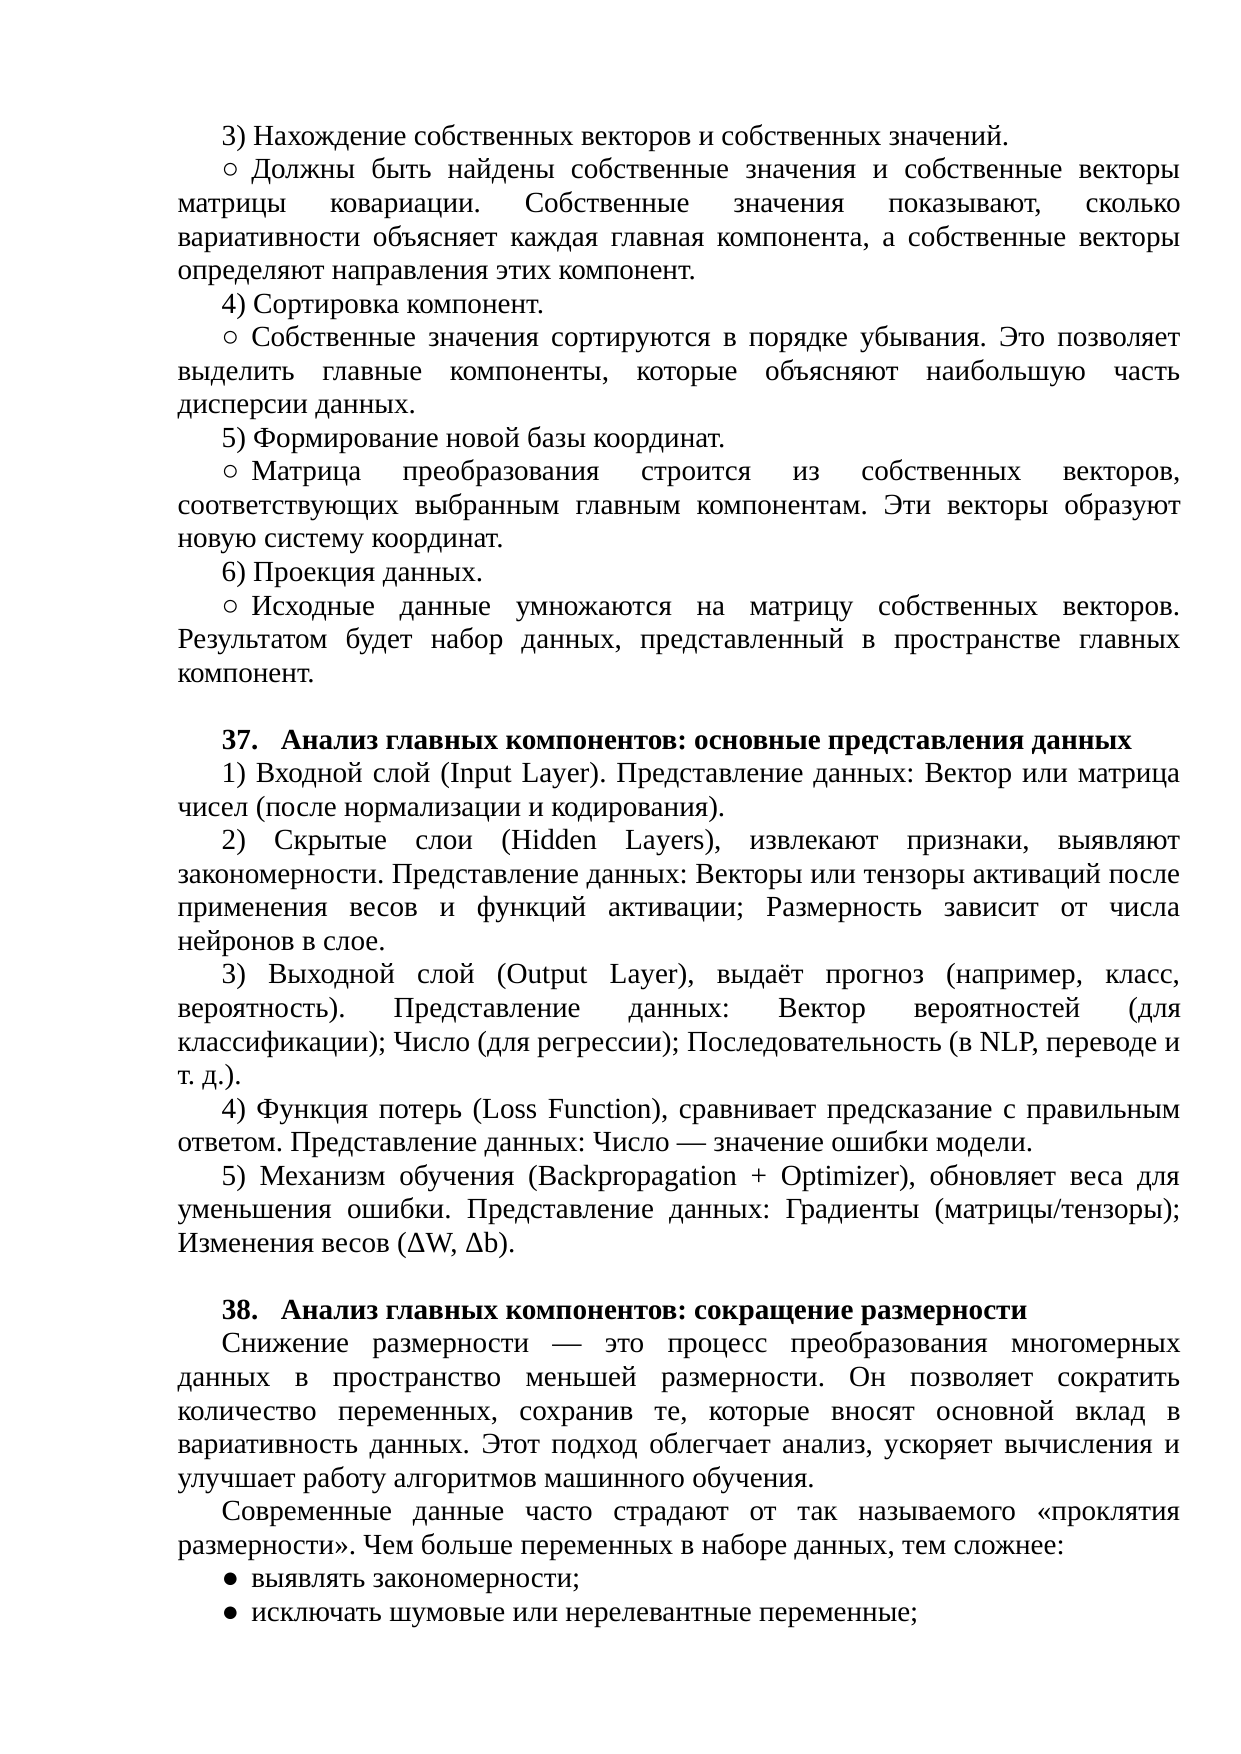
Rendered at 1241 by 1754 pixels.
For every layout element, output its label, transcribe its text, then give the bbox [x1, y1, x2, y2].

text ○ Матрица преобразования строится из собственных векторов, соответствующих выбранным главным компонентам. Эти векторы образуют новую систему координат. [177, 453, 1181, 554]
text 2) Скрытые слои (Hidden Layers), извлекают признаки, выявляют закономерности. Представление данных: Векторы или тензоры активаций после применения весов и функций активации; Размерность зависит от числа нейронов в слое. [177, 822, 1181, 957]
text ○ Собственные значения сортируются в порядке убывания. Это позволяет выделить главные компоненты, которые объясняют наибольшую часть дисперсии данных. [177, 319, 1181, 420]
list Анализ главных компонентов: основные представления данных [177, 722, 1181, 755]
text 3) Нахождение собственных векторов и собственных значений. [177, 118, 1181, 152]
text ● исключать шумовые или нерелевантные переменные; [177, 1594, 1181, 1627]
text ● выявлять закономерности; [177, 1560, 1181, 1594]
text 5) Механизм обучения (Backpropagation + Optimizer), обновляет веса для уменьшения ошибки. Представление данных: Градиенты (матрицы/тензоры); Изменения весов (ΔW, Δb). [177, 1158, 1181, 1258]
text Снижение размерности — это процесс преобразования многомерных данных в пространство меньшей размерности. Он позволяет сократить количество переменных, сохранив те, которые вносят основной вклад в вариативность данных. Этот подход облегчает анализ, ускоряет вычисления и улучшает работу алгоритмов машинного обучения. [177, 1326, 1181, 1493]
text 4) Сортировка компонент. [177, 286, 1181, 319]
text 4) Функция потерь (Loss Function), сравнивает предсказание с правильным ответом. Представление данных: Число — значение ошибки модели. [177, 1091, 1181, 1158]
text 1) Входной слой (Input Layer). Представление данных: Вектор или матрица чисел (после нормализации и кодирования). [177, 755, 1181, 822]
list Анализ главных компонентов: сокращение размерности [177, 1292, 1181, 1326]
text ○ Исходные данные умножаются на матрицу собственных векторов. Результатом будет набор данных, представленный в пространстве главных компонент. [177, 588, 1181, 688]
text 5) Формирование новой базы координат. [177, 420, 1181, 453]
text Современные данные часто страдают от так называемого «проклятия размерности». Чем больше переменных в наборе данных, тем сложнее: [177, 1493, 1181, 1560]
text 3) Выходной слой (Output Layer), выдаёт прогноз (например, класс, вероятность). Представление данных: Вектор вероятностей (для классификации); Число (для регрессии); Последовательность (в NLP, переводе и т. д.). [177, 957, 1181, 1091]
text ○ Должны быть найдены собственные значения и собственные векторы матрицы ковариации. Собственные значения показывают, сколько вариативности объясняет каждая главная компонента, а собственные векторы определяют направления этих компонент. [177, 152, 1181, 286]
text 6) Проекция данных. [177, 554, 1181, 588]
